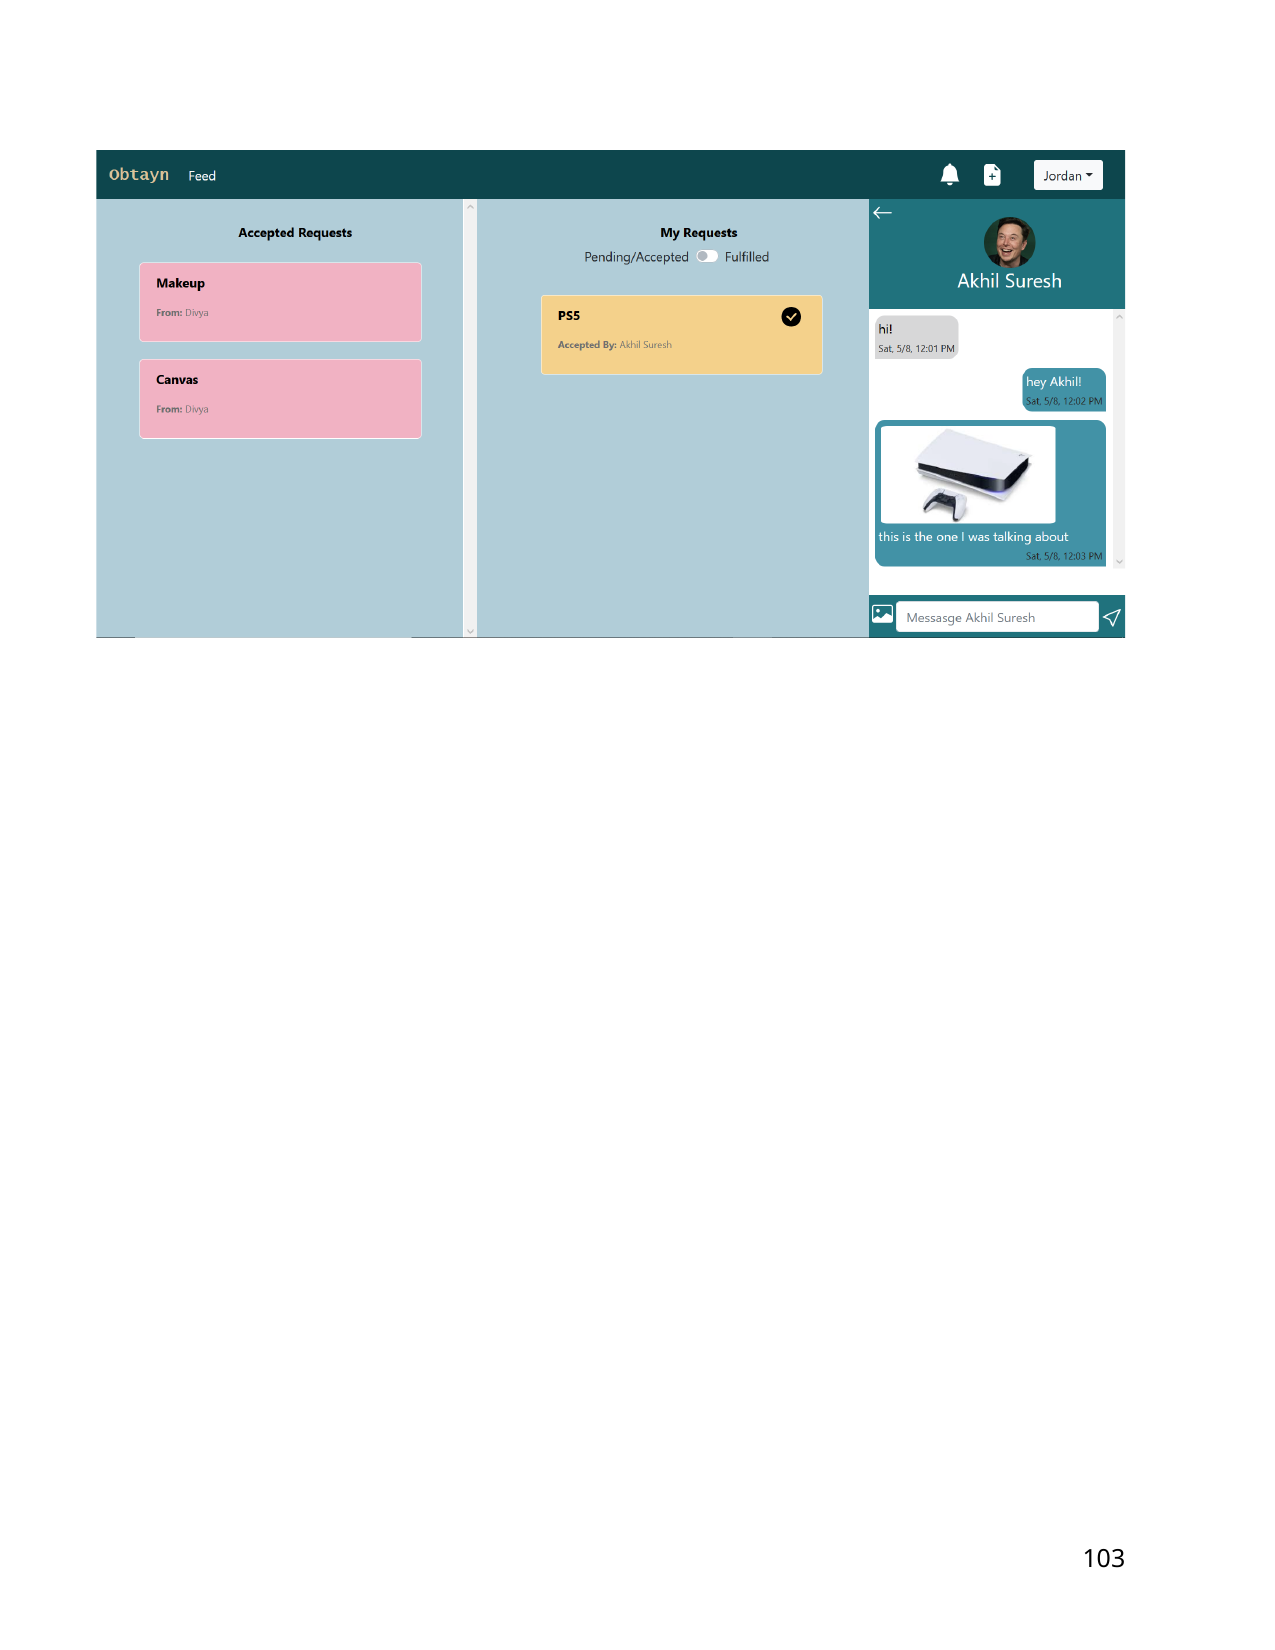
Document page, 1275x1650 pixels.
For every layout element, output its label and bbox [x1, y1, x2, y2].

picture [96, 150, 1125, 638]
